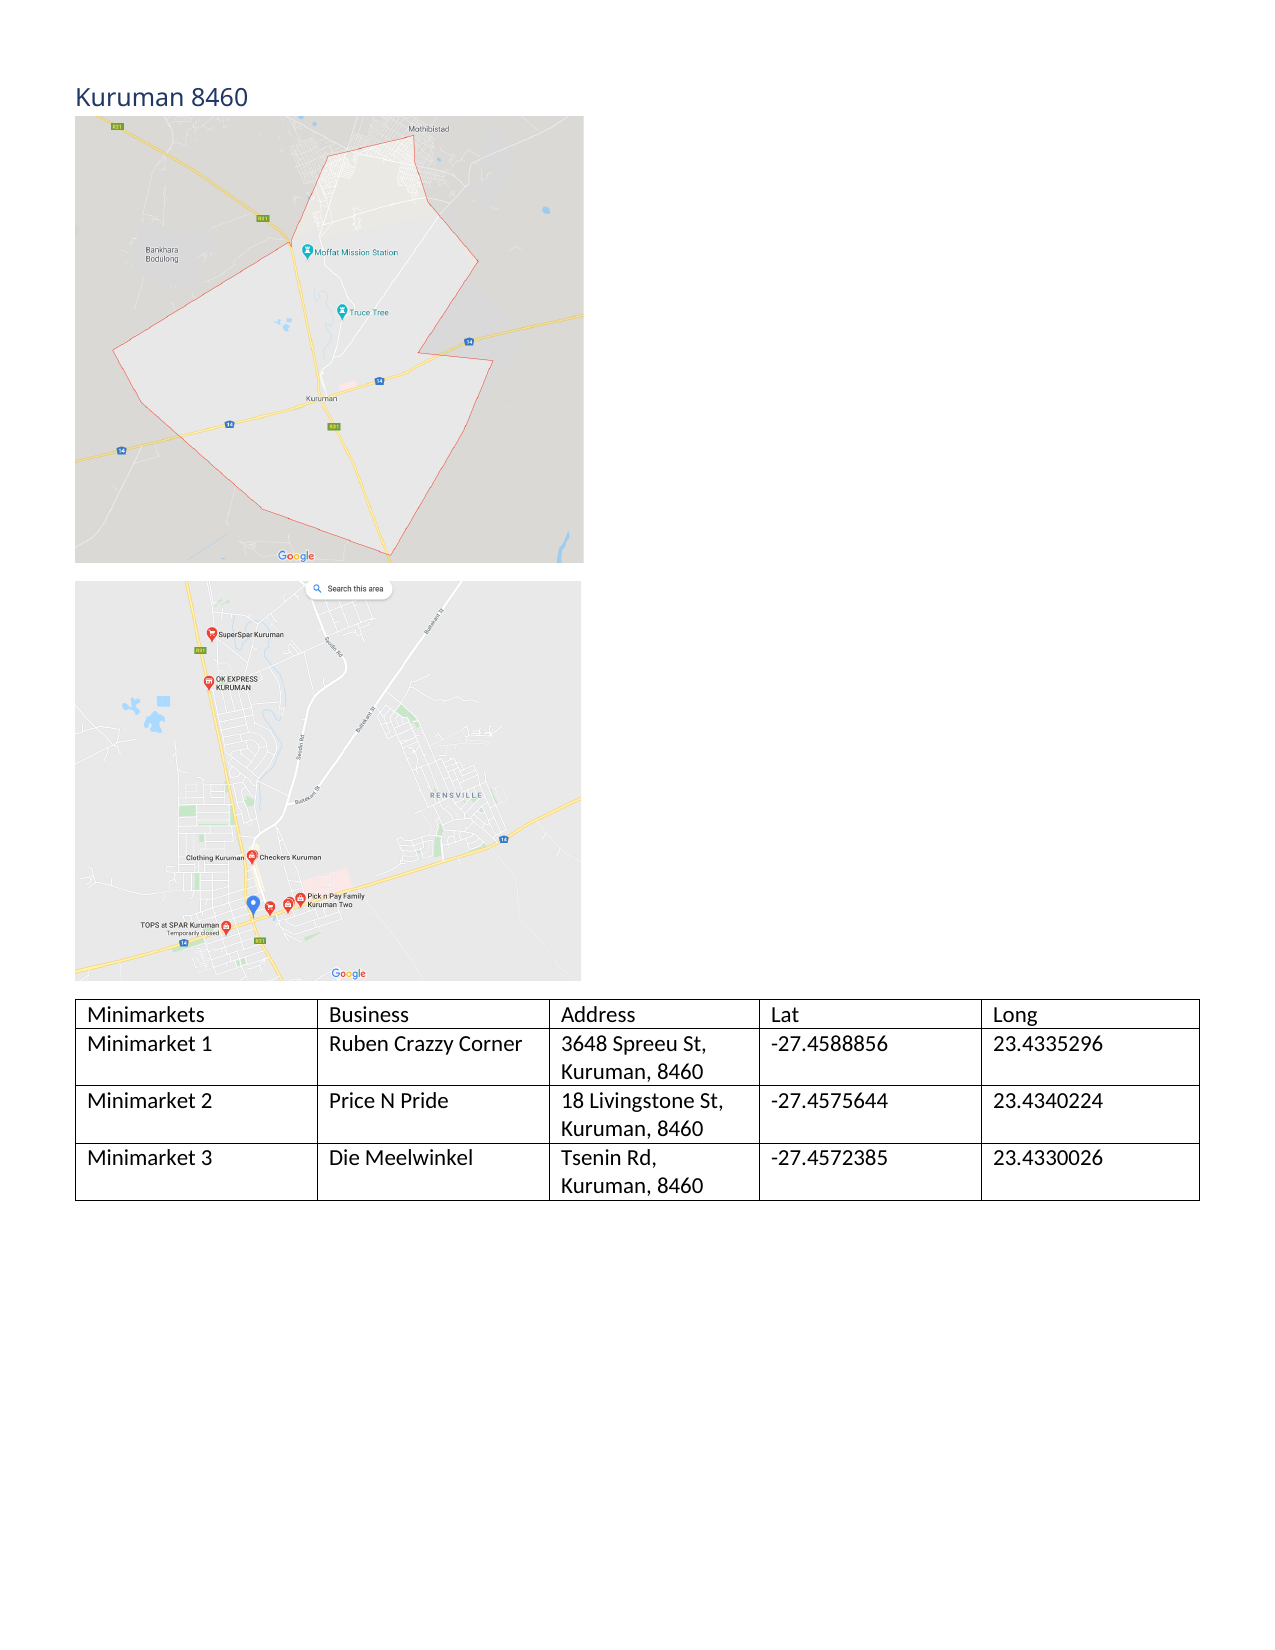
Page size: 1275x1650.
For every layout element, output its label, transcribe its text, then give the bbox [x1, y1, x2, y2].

table_cell 3648 Spreeu St, Kuruman, 8460 [550, 1029, 759, 1085]
table_cell 23.4340224 [982, 1086, 1199, 1142]
table_cell 18 Livingstone St, Kuruman, 8460 [550, 1086, 759, 1142]
table_header Lat [760, 1000, 981, 1028]
table_cell Minimarket 2 [76, 1086, 317, 1142]
table_cell Tsenin Rd, Kuruman, 8460 [550, 1144, 759, 1199]
table_header Minimarkets [76, 1000, 317, 1028]
table_cell Minimarket 1 [76, 1029, 317, 1085]
table_cell -27.4588856 [760, 1029, 981, 1085]
table_cell Ruben Crazzy Corner [318, 1029, 549, 1085]
table_cell 23.4335296 [982, 1029, 1199, 1085]
subtitle Kuruman 8460 [75, 79, 1200, 113]
table_header Business [318, 1000, 549, 1028]
picture [75, 581, 582, 981]
table_cell Die Meelwinkel [318, 1144, 549, 1199]
table_header Address [550, 1000, 759, 1028]
table_cell Minimarket 3 [76, 1144, 317, 1199]
table_cell Price N Pride [318, 1086, 549, 1142]
table_cell -27.4572385 [760, 1144, 981, 1199]
table_header Long [982, 1000, 1199, 1028]
table_cell 23.4330026 [982, 1144, 1199, 1199]
table_cell -27.4575644 [760, 1086, 981, 1142]
picture [75, 116, 584, 563]
